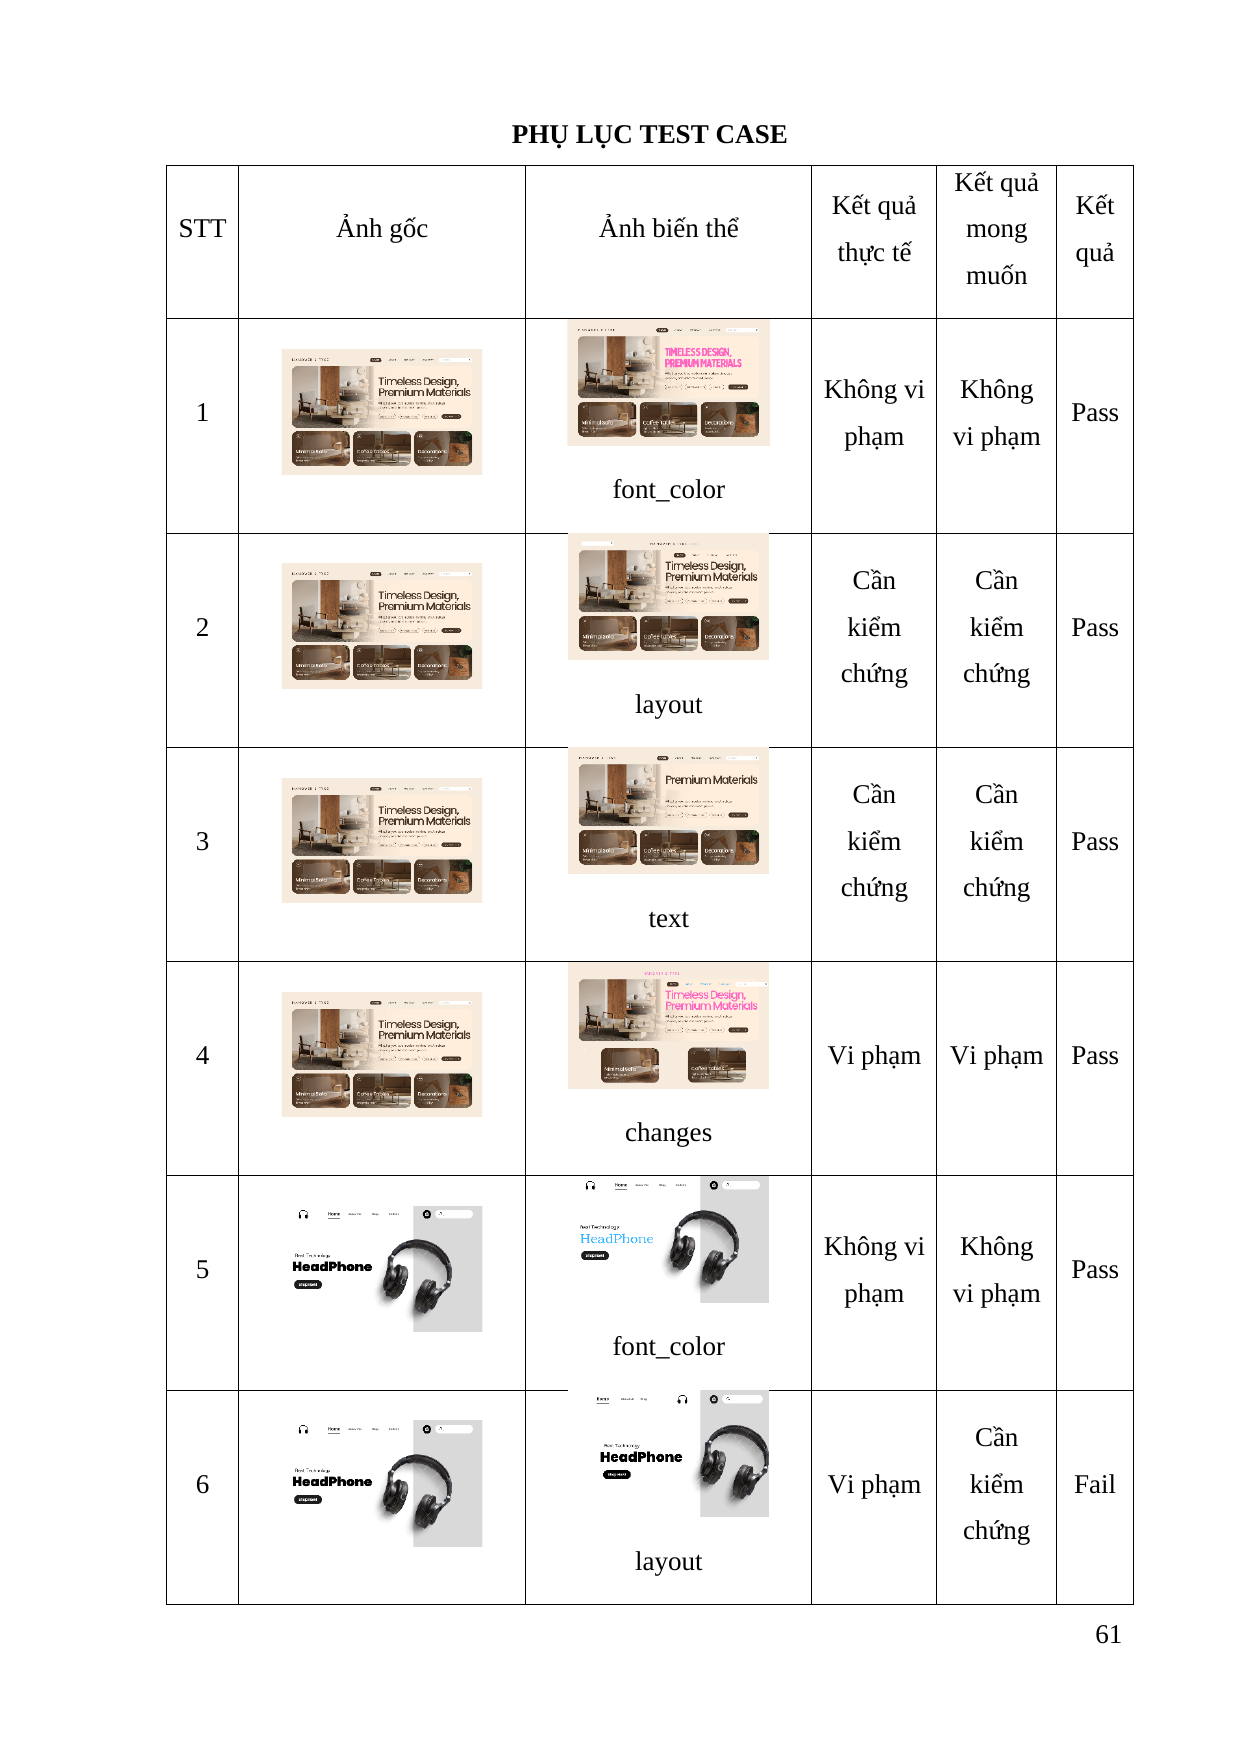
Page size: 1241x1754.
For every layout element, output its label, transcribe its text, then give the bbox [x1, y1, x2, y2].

picture [281, 349, 483, 475]
table_cell Fail [1057, 1391, 1133, 1604]
table_cell Pass [1057, 319, 1133, 533]
picture [568, 962, 769, 1089]
table_cell Vi phạm [812, 1391, 936, 1604]
picture [567, 319, 770, 446]
table_header Ảnh biến thể [526, 166, 811, 318]
table_cell changes [526, 962, 811, 1175]
table_cell Cần kiểm chứng [937, 534, 1056, 747]
table_cell Vi phạm [937, 962, 1056, 1175]
table_cell [239, 1176, 525, 1390]
table_cell layout [526, 1391, 811, 1604]
table_cell Không vi phạm [937, 1176, 1056, 1390]
text PHỤ LỤC TEST CASE [177, 118, 1122, 149]
table_header Ảnh gốc [239, 166, 525, 318]
table_cell [239, 962, 525, 1175]
table_cell Pass [1057, 748, 1133, 961]
table_cell font_color [526, 319, 811, 533]
table_cell Cần kiểm chứng [812, 534, 936, 747]
table_header Kết quả [1057, 166, 1133, 318]
picture [281, 563, 483, 689]
table_cell 2 [167, 534, 238, 747]
table_cell Pass [1057, 1176, 1133, 1390]
table_cell Cần kiểm chứng [812, 748, 936, 961]
picture [568, 1176, 769, 1303]
table_cell [239, 1391, 525, 1604]
table_cell Không vi phạm [937, 319, 1056, 533]
table_cell Cần kiểm chứng [937, 748, 1056, 961]
table_cell [239, 534, 525, 747]
table_header Kết quả mong muốn [937, 166, 1056, 318]
table_cell [239, 748, 525, 961]
table_cell [239, 319, 525, 533]
table_cell Pass [1057, 534, 1133, 747]
table_cell 5 [167, 1176, 238, 1390]
picture [281, 1206, 483, 1332]
table_cell Không vi phạm [812, 319, 936, 533]
table_cell Vi phạm [812, 962, 936, 1175]
table_cell Pass [1057, 962, 1133, 1175]
picture [568, 1390, 769, 1517]
table_header STT [167, 166, 238, 318]
table_cell Không vi phạm [812, 1176, 936, 1390]
table_cell 1 [167, 319, 238, 533]
table_cell text [526, 748, 811, 961]
picture [568, 533, 769, 660]
table_cell 3 [167, 748, 238, 961]
table_header Kết quả thực tế [812, 166, 936, 318]
table_cell font_color [526, 1176, 811, 1390]
table_cell 6 [167, 1391, 238, 1604]
picture [568, 747, 769, 874]
table_cell 4 [167, 962, 238, 1175]
picture [281, 1420, 483, 1547]
table_cell layout [526, 534, 811, 747]
table_cell Cần kiểm chứng [937, 1391, 1056, 1604]
picture [281, 778, 483, 903]
picture [281, 992, 483, 1117]
